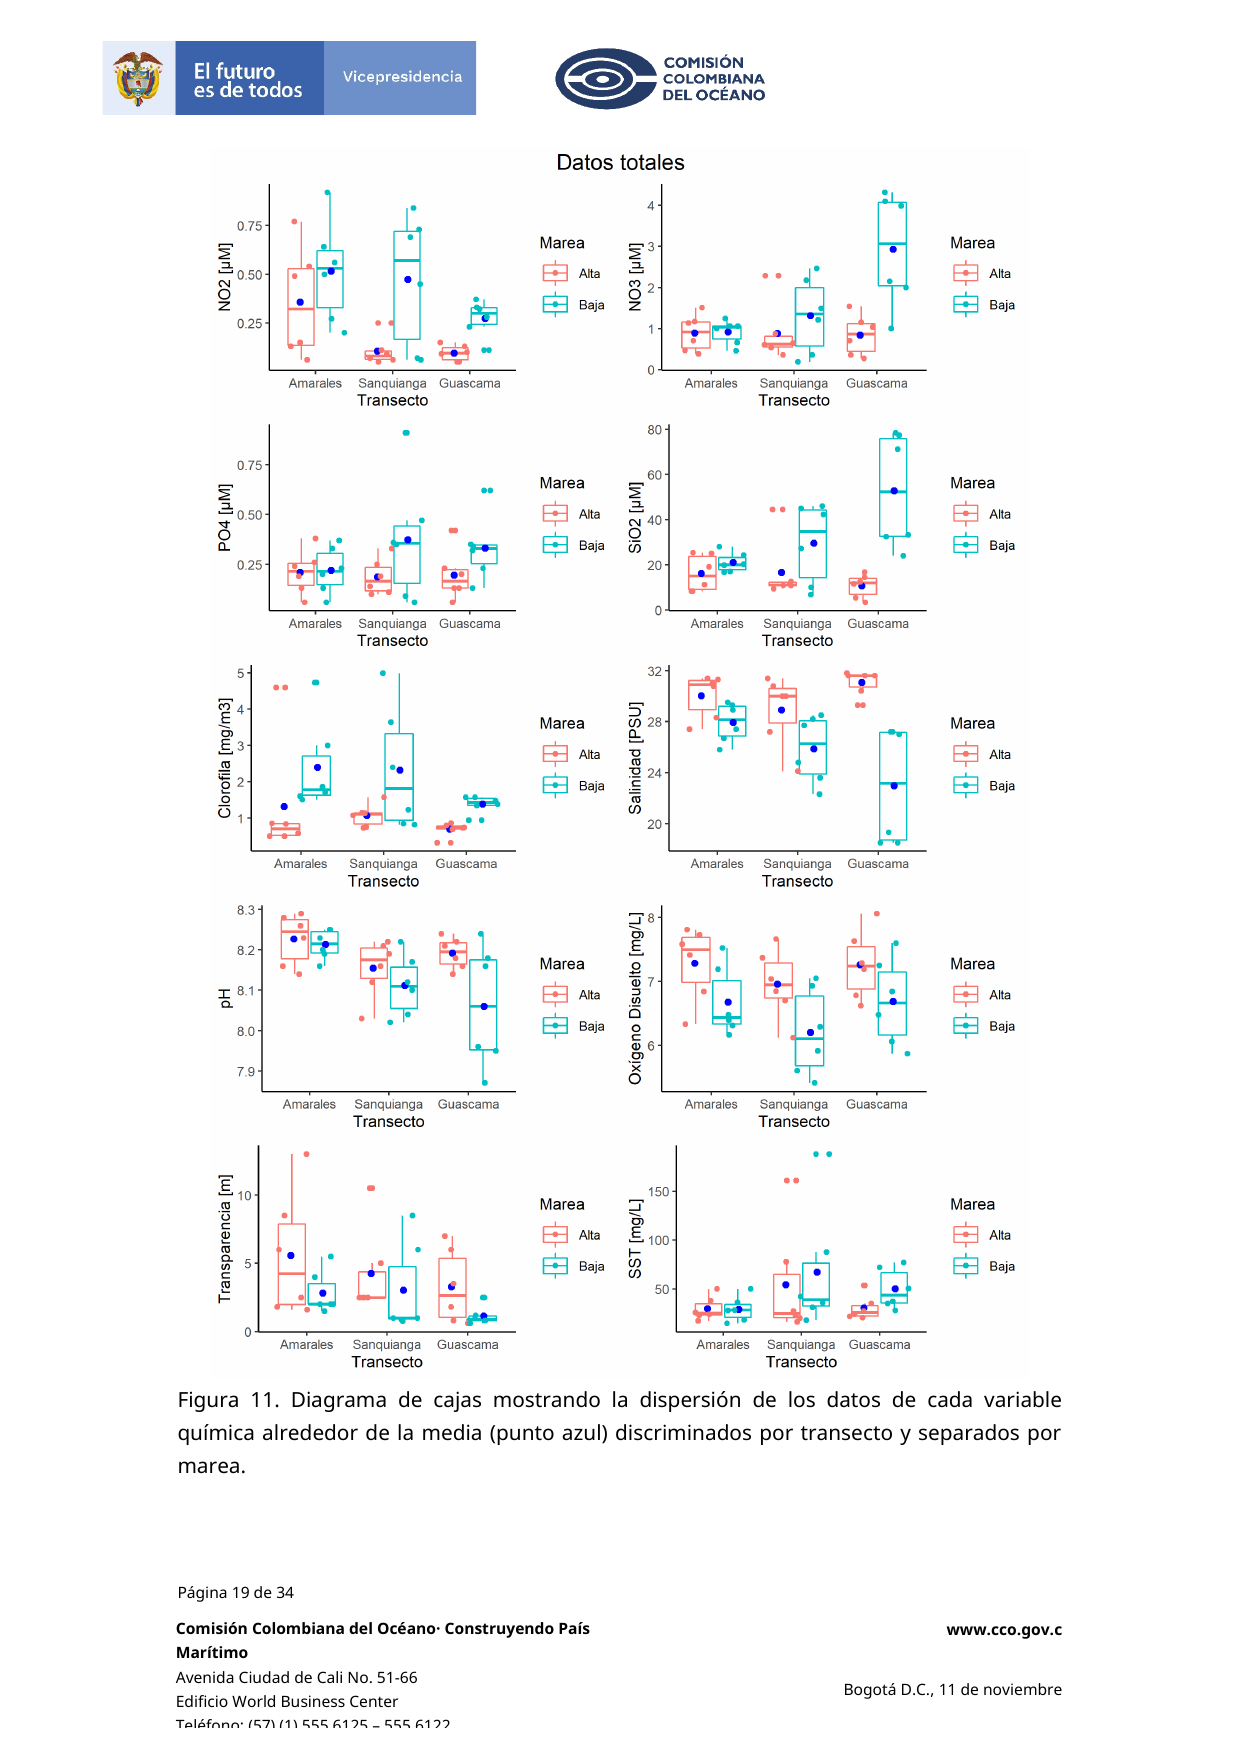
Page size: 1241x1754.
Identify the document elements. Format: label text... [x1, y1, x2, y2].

text Figura 11. Diagrama de cajas mostrando la dispersión de los datos de cada variable química alrededor de la media (punto azul) discriminados por transecto y separados por marea. [177, 1386, 1063, 1479]
picture [101, 41, 477, 114]
picture [550, 42, 769, 114]
picture [210, 147, 1031, 1378]
